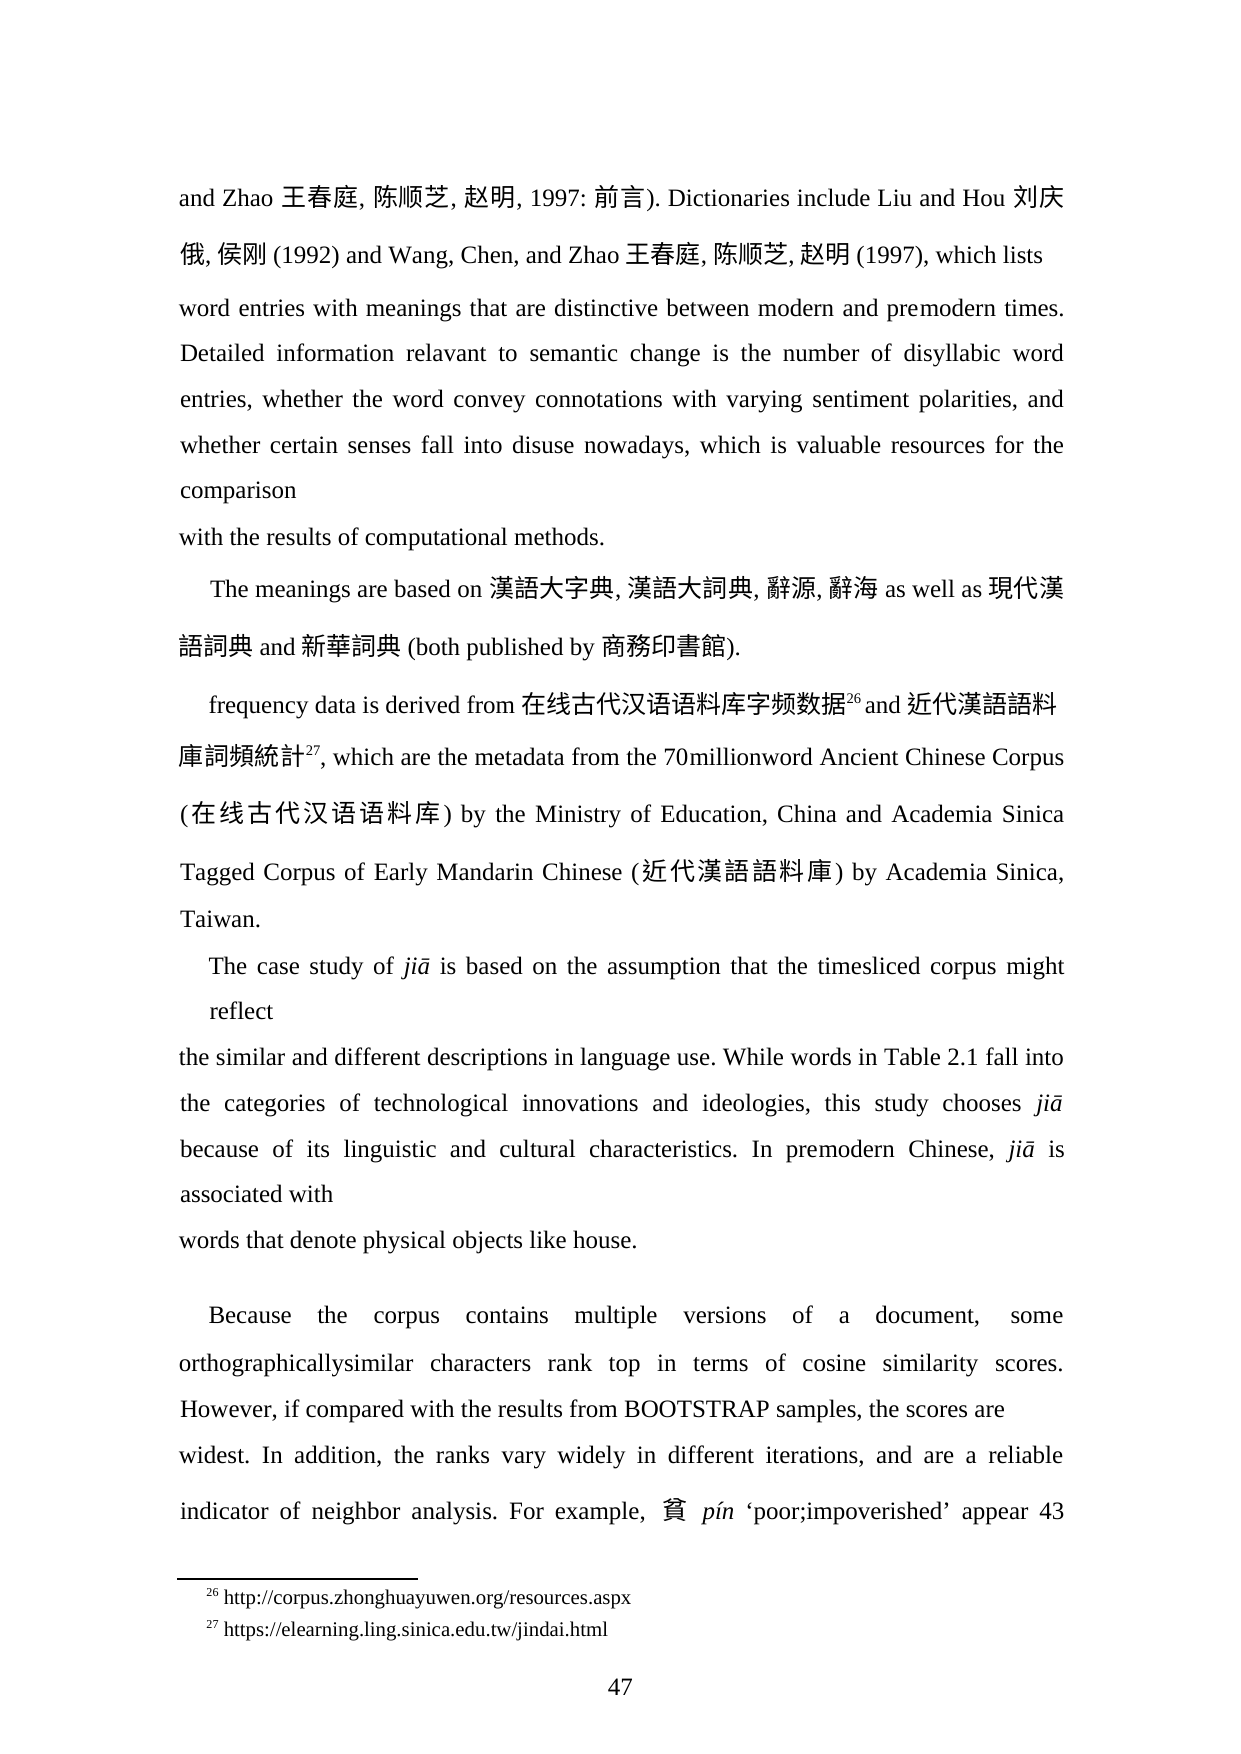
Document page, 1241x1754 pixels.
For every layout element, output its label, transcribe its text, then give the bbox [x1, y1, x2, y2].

text Because the corpus contains multiple versions of a document, some [177, 1300, 1137, 1329]
text frequency data is derived from 在线古代汉语语料库字频数据 and 近代漢語語料 [208, 684, 1064, 721]
text with the results of computational methods. [179, 522, 1064, 550]
text orthographically­similar characters rank top in terms of cosine similarity scores. However, if compared with the results from BOOTSTRAP samples, the scores are [179, 1348, 1064, 1423]
text The meanings are based on 漢語大字典, 漢語大詞典, 辭源, 辭海 as well as 現代漢語詞典 and 新華詞典 (both published by 商務印書館). [179, 569, 1064, 662]
text The case study of jiā is based on the assumption that the time­sliced corpus might reflect [208, 951, 1064, 1025]
text and Zhao 王春庭, 陈顺芝, 赵明, 1997: 前言). Dictionaries include Liu and Hou 刘庆俄, 侯刚 (1992) and Wang, Chen, and Zhao 王春庭, 陈顺芝, 赵明 (1997), which lists [179, 177, 1064, 271]
text word entries with meanings that are distinctive between modern and pre­modern times. Detailed information relavant to semantic change is the number of disyllabic word entries, whether the word convey connotations with varying sentiment polarities, and whether certain senses fall into disuse nowadays, which is valuable resources for the comparison [179, 293, 1064, 504]
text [179, 1440, 1064, 1527]
text the similar and different descriptions in language use. While words in Table 2.1 fall into the categories of technological innovations and ideologies, this study chooses jiā because of its linguistic and cultural characteristics. In pre­modern Chinese, jiā is associated with [179, 1042, 1064, 1208]
text words that denote physical objects like house. [179, 1226, 1064, 1254]
text 庫詞頻統計, which are the metadata from the 70­million­word Ancient Chinese Corpus (在线古代汉语语料库) by the Ministry of Education, China and Academia Sinica Tagged Corpus of Early Mandarin Chinese (近代漢語語料庫) by Academia Sinica, Taiwan. [179, 736, 1064, 933]
